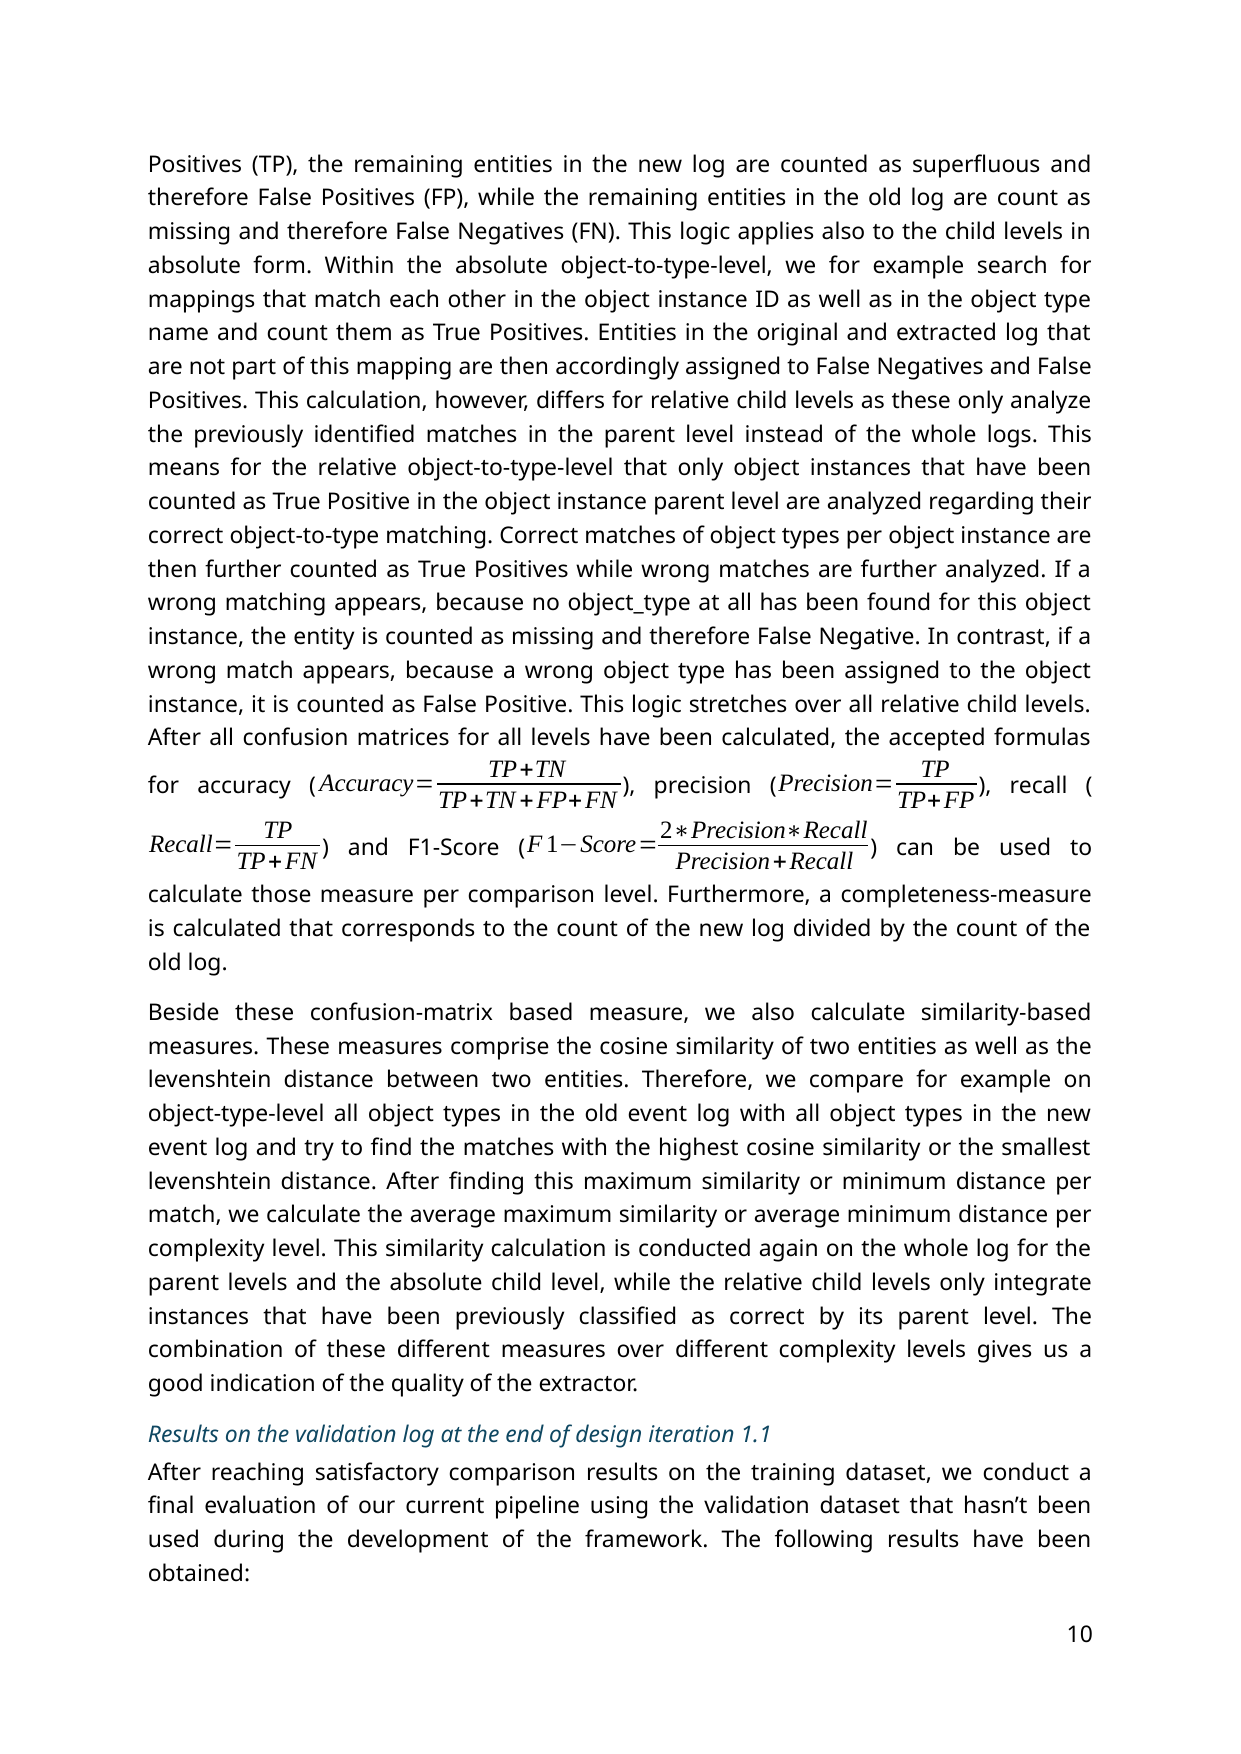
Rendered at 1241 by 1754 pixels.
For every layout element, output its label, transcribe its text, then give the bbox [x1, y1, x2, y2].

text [148, 148, 1093, 977]
subtitle Results on the validation log at the end of design iteration 1.1 [148, 1418, 1093, 1449]
text Beside these confusion-matrix based measure, we also calculate similarity-based measures. These measures comprise the cosine similarity of two entities as well as the levenshtein distance between two entities. Therefore, we compare for example on object-type-level all object types in the old event log with all object types in the new event log and try to find the matches with the highest cosine similarity or the smallest levenshtein distance. After finding this maximum similarity or minimum distance per match, we calculate the average maximum similarity or average minimum distance per complexity level. This similarity calculation is conducted again on the whole log for the parent levels and the absolute child level, while the relative child levels only integrate instances that have been previously classified as correct by its parent level. The combination of these different measures over different complexity levels gives us a good indication of the quality of the extractor. [148, 996, 1093, 1398]
text After reaching satisfactory comparison results on the training dataset, we conduct a final evaluation of our current pipeline using the validation dataset that hasn’t been used during the development of the framework. The following results have been obtained: [148, 1456, 1093, 1588]
